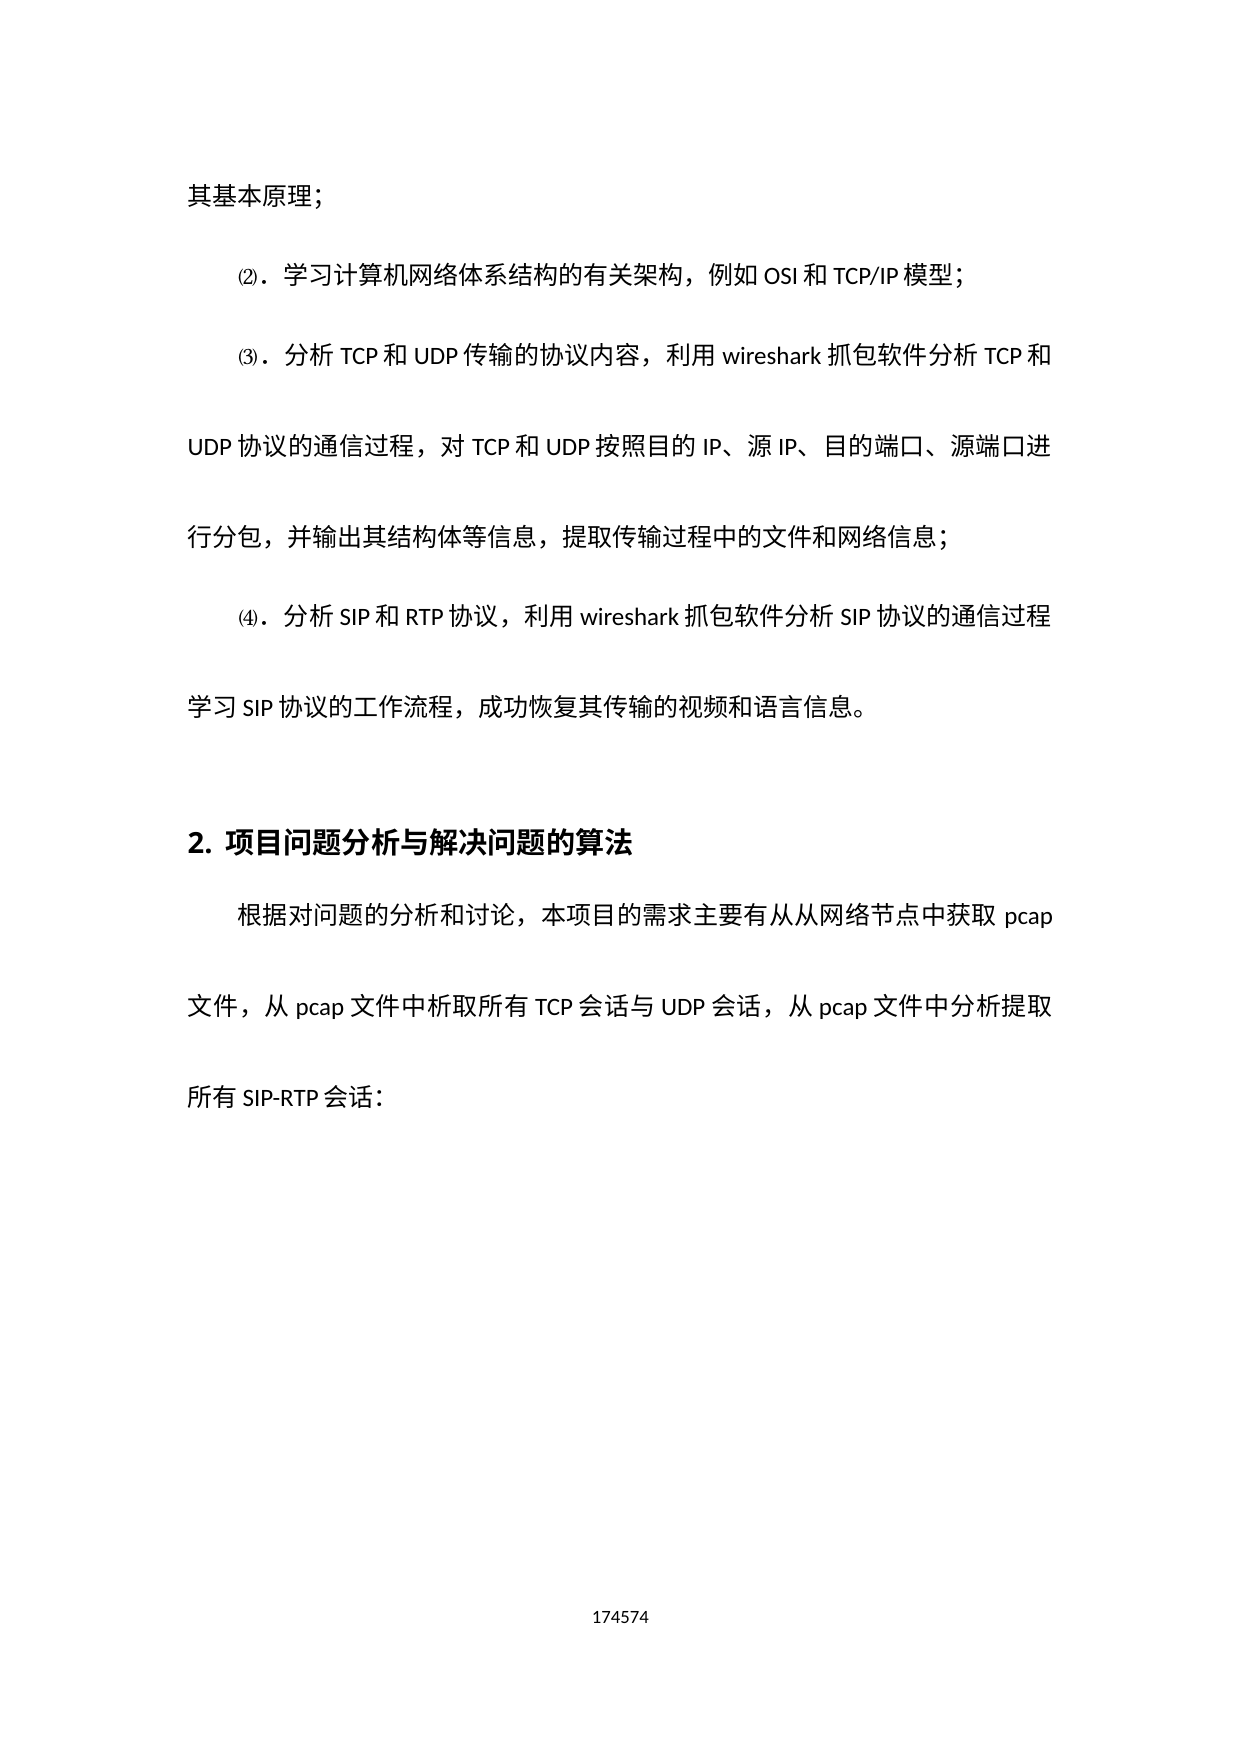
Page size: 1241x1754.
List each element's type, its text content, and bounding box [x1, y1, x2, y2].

text 根据对问题的分析和讨论，本项目的需求主要有从从网络节点中获取pcap文件，从pcap文件中析取所有TCP会话与UDP会话，从pcap文件中分析提取所有SIP-RTP会话： [187, 881, 1053, 1128]
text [187, 162, 1053, 227]
text ⑶．分析TCP和UDP传输的协议内容，利用wireshark抓包软件分析TCP和UDP协议的通信过程，对TCP和UDP按照目的IP、源IP、目的端口、源端口进行分包，并输出其结构体等信息，提取传输过程中的文件和网络信息； [187, 321, 1053, 568]
text ⑵．学习计算机网络体系结构的有关架构，例如OSI和TCP/IP模型； [187, 241, 1053, 306]
text ⑷．分析SIP和RTP协议，利用wireshark抓包软件分析SIP协议的通信过程学习SIP协议的工作流程，成功恢复其传输的视频和语言信息。 [187, 582, 1053, 738]
subtitle 项目问题分析与解决问题的算法 [187, 810, 1053, 875]
